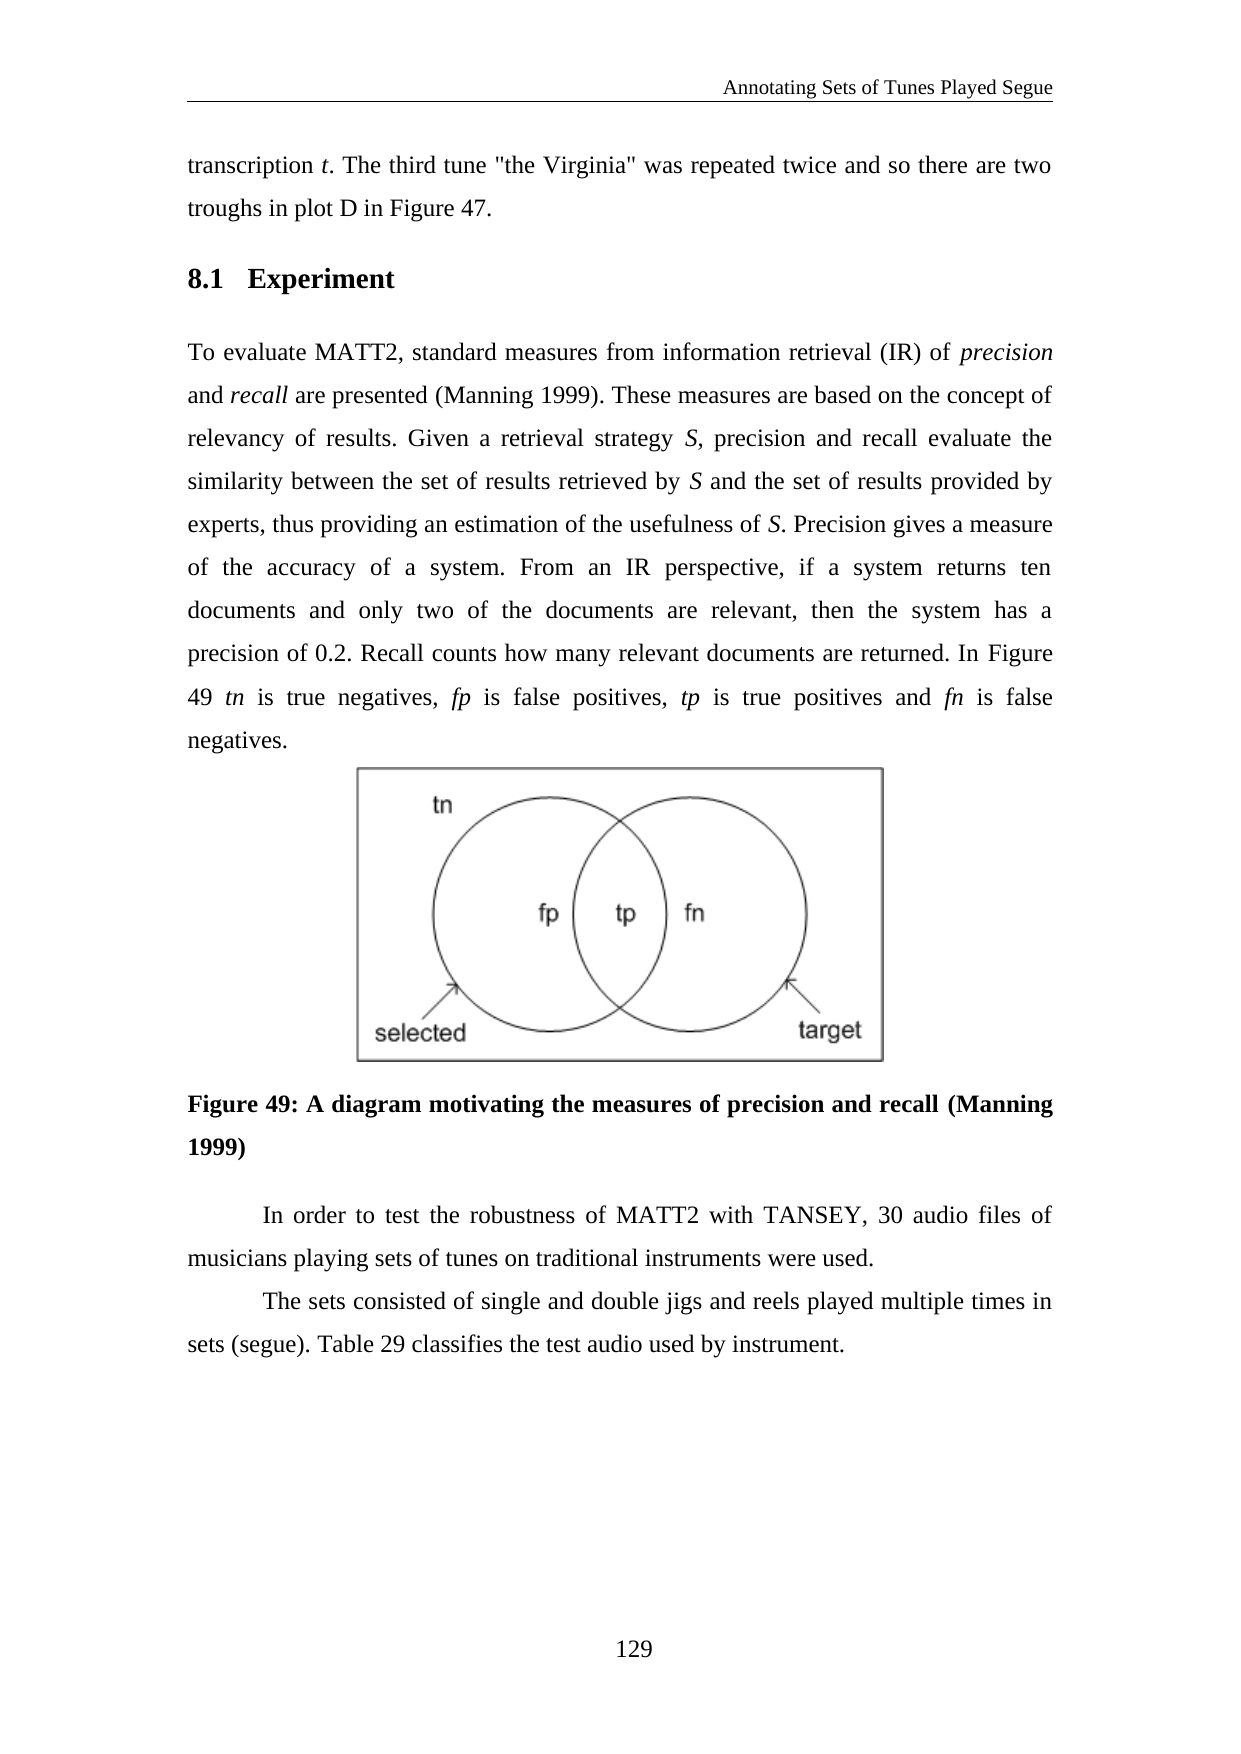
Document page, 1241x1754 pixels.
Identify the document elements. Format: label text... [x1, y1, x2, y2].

text To evaluate MATT2, standard measures from information retrieval (IR) of precision and recall are presented . These measures are based on the concept of relevancy of results. Given a retrieval strategy S, precision and recall evaluate the similarity between the set of results retrieved by S and the set of results provided by experts, thus providing an estimation of the usefulness of S. Precision gives a measure of the accuracy of a system. From an IR perspective, if a system returns ten documents and only two of the documents are relevant, then the system has a precision of 0.2. Recall counts how many relevant documents are returned. In Figure 49 tn is true negatives, fp is false positives, tp is true positives and fn is false negatives. [187, 337, 1053, 753]
text In order to test the robustness of MATT2 with TANSEY, 30 audio files of musicians playing sets of tunes on traditional instruments were used. [187, 1200, 1053, 1272]
picture [356, 767, 884, 1062]
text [175, 150, 1053, 222]
text The sets consisted of single and double jigs and reels played multiple times in sets (segue). Table 29 classifies the test audio used by instrument. [187, 1286, 1053, 1358]
subtitle Experiment [187, 261, 1053, 295]
